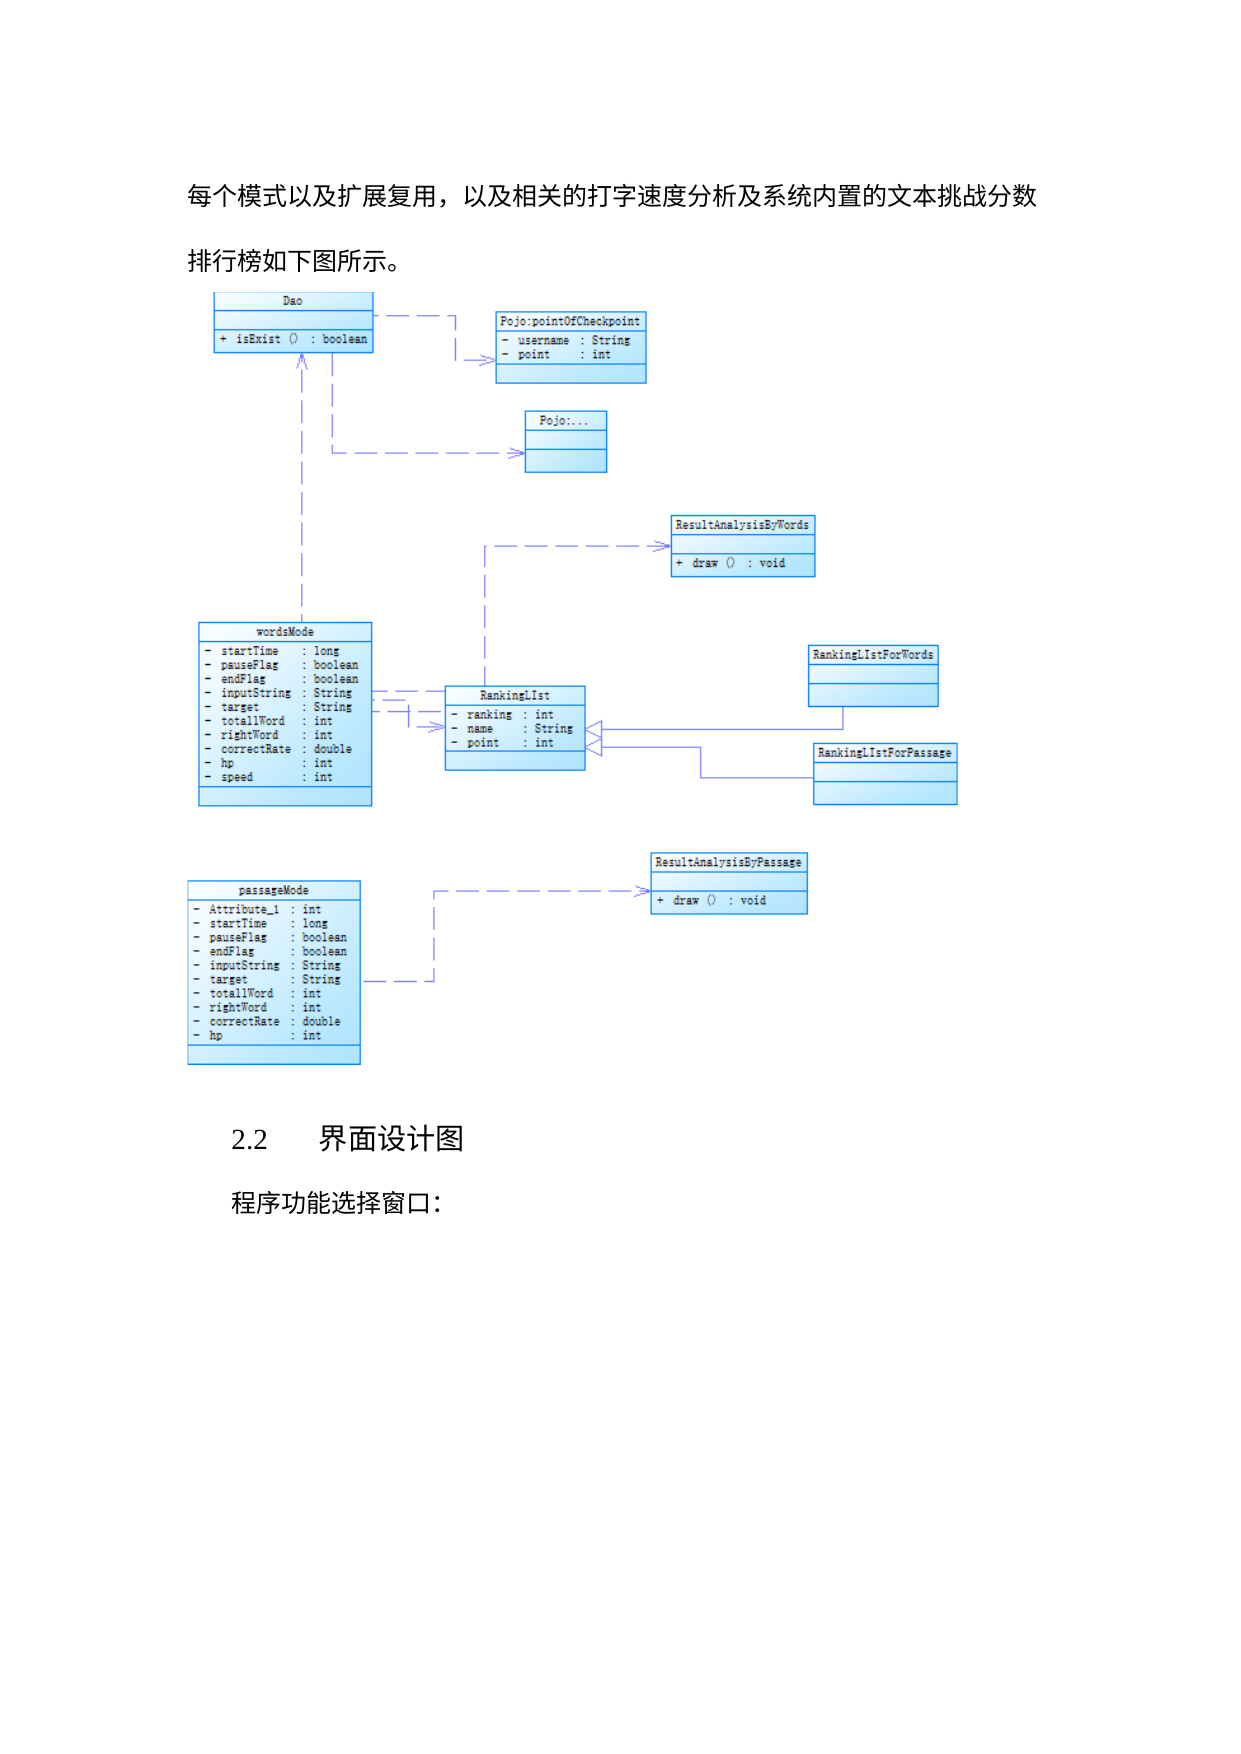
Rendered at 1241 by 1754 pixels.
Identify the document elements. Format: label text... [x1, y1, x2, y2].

text 每个模式以及扩展复用，以及相关的打字速度分析及系统内置的文本挑战分数排行榜如下图所示。 [187, 162, 1053, 292]
list 程序功能选择窗口： [231, 1169, 1053, 1234]
list 界面设计图 [231, 1104, 1053, 1169]
picture [187, 292, 958, 1065]
